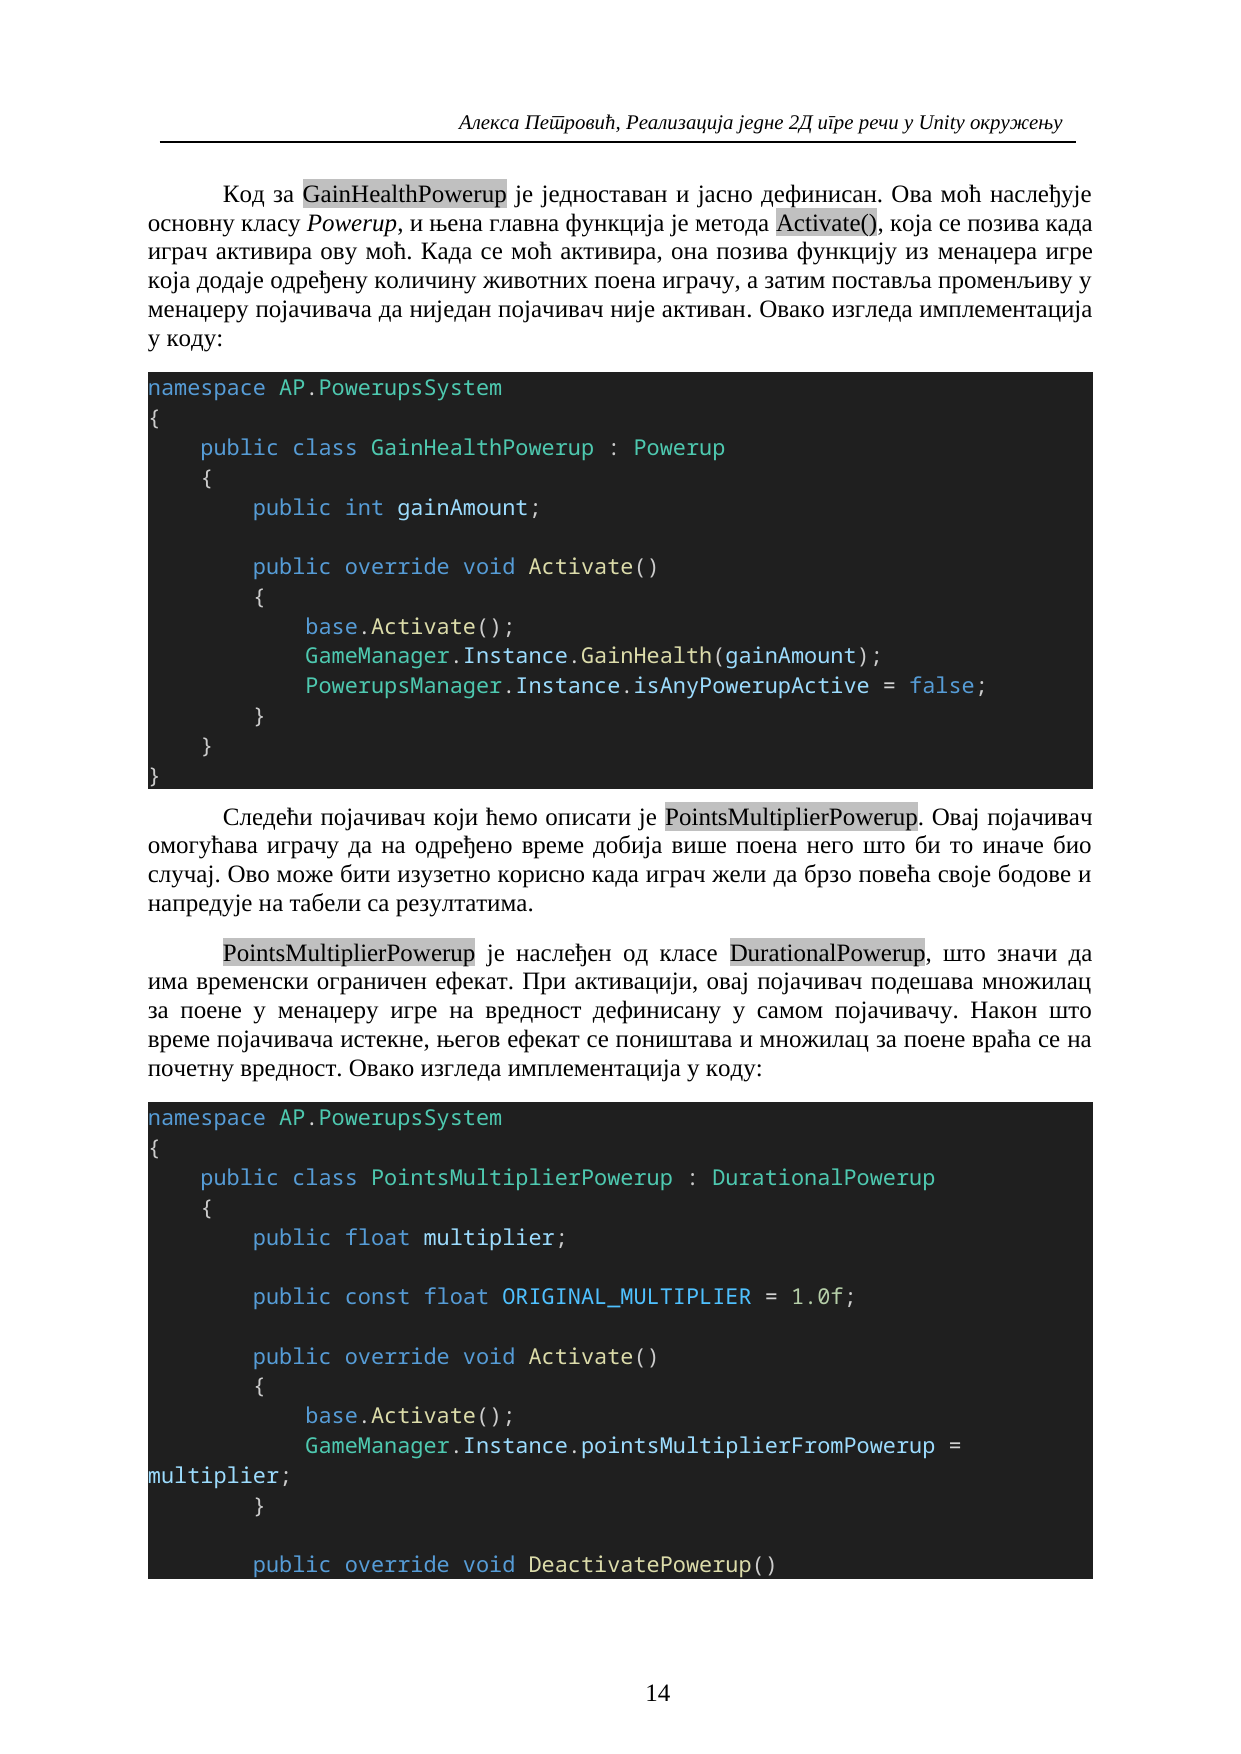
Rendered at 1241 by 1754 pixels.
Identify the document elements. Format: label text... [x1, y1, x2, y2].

text public int gainAmount; [148, 491, 1093, 521]
text Код за GainHealthPowerup је једноставан и јасно дефинисан. Ова моћ наслеђује основну класу Powerup, и њена главна функција је метода Activate(), која се позива када играч активира ову моћ. Када се моћ активира, она позива функцију из менаџера игре која додаје одређену количину животних поена играчу, а затим поставља променљиву у менаџеру појачивача да ниједан појачивач није активан. Овако изгледа имплементација у коду: [148, 179, 1093, 351]
text namespace AP.PowerupsSystem [148, 372, 1093, 402]
text { [148, 402, 1093, 432]
text { [148, 581, 1093, 611]
text } [148, 730, 1093, 759]
text public override void Activate() [148, 551, 1093, 581]
text public override void Activate() [148, 1341, 1093, 1370]
text base.Activate(); [148, 1400, 1093, 1430]
text } [148, 759, 1093, 789]
text { [148, 462, 1093, 491]
text GameManager.Instance.GainHealth(gainAmount); [148, 640, 1093, 670]
text public const float ORIGINAL_MULTIPLIER = 1.0f; [148, 1281, 1093, 1311]
text GameManager.Instance.pointsMultiplierFromPowerup = multiplier; [148, 1430, 1093, 1489]
text { [148, 1370, 1093, 1400]
text public float multiplier; [148, 1221, 1093, 1251]
text } [148, 1489, 1093, 1519]
text Следећи појачивач који ћемо описати је PointsMultiplierPowerup. Овај појачивач омогућава играчу да на одређено време добија више поена него што би то иначе био случај. Ово може бити изузетно корисно када играч жели да брзо повећа своје бодове и напредује на табели са резултатима. [148, 802, 1093, 917]
text public class PointsMultiplierPowerup : DurationalPowerup [148, 1162, 1093, 1192]
text public class GainHealthPowerup : Powerup [148, 432, 1093, 462]
text PointsMultiplierPowerup је наслеђен од класе DurationalPowerup, што значи да има временски ограничен ефекат. При активацији, овај појачивач подешава множилац за поене у менаџеру игре на вредност дефинисану у самом појачивачу. Након што време појачивача истекне, његов ефекат се поништава и множилац за поене враћа се на почетну вредност. Овако изгледа имплементација у коду: [148, 938, 1093, 1081]
text } [148, 700, 1093, 730]
text { [148, 1132, 1093, 1162]
text PowerupsManager.Instance.isAnyPowerupActive = false; [148, 670, 1093, 700]
text { [148, 1192, 1093, 1221]
text base.Activate(); [148, 611, 1093, 640]
text namespace AP.PowerupsSystem [148, 1102, 1093, 1132]
text public override void DeactivatePowerup() [148, 1549, 1093, 1579]
